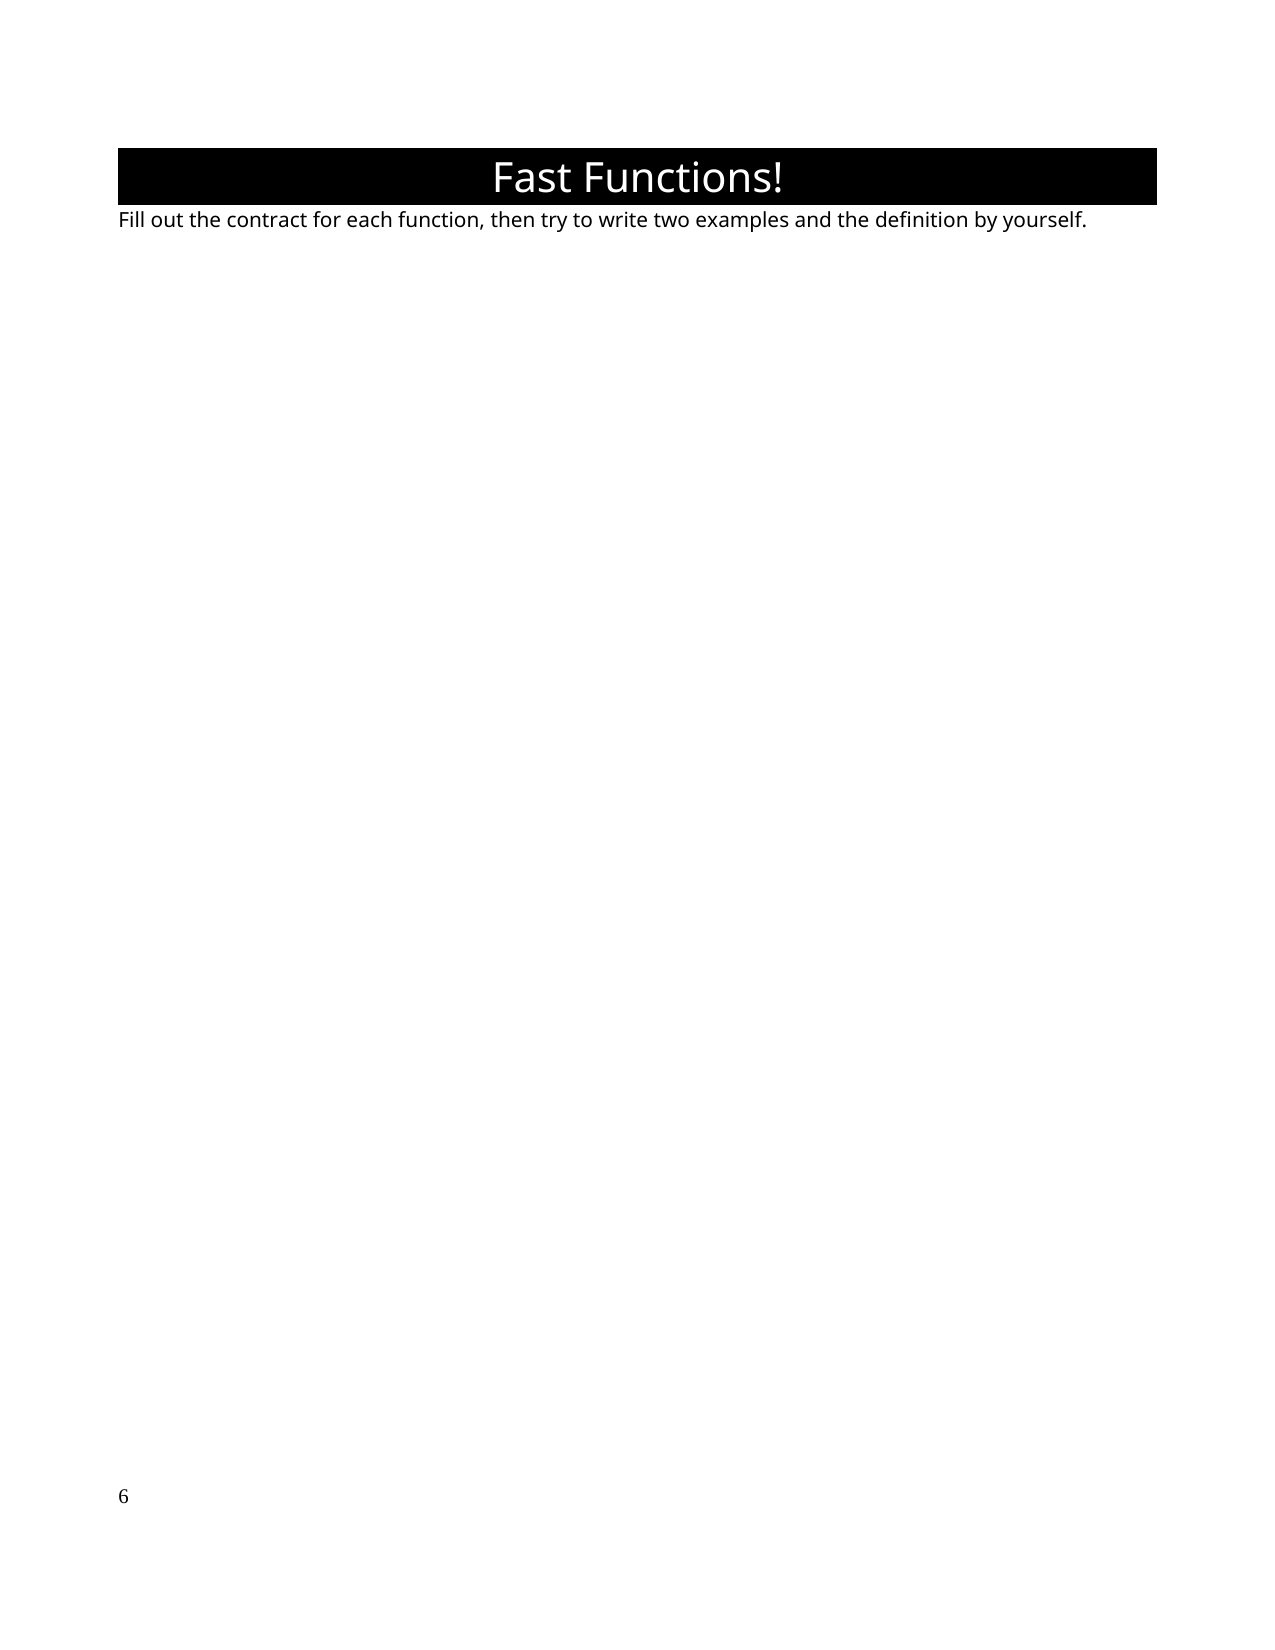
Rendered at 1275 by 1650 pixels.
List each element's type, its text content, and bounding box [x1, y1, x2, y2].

subtitle Fast Functions! [118, 148, 1157, 205]
text Fill out the contract for each function, then try to write two examples and the definition by yourself. [118, 205, 1157, 233]
